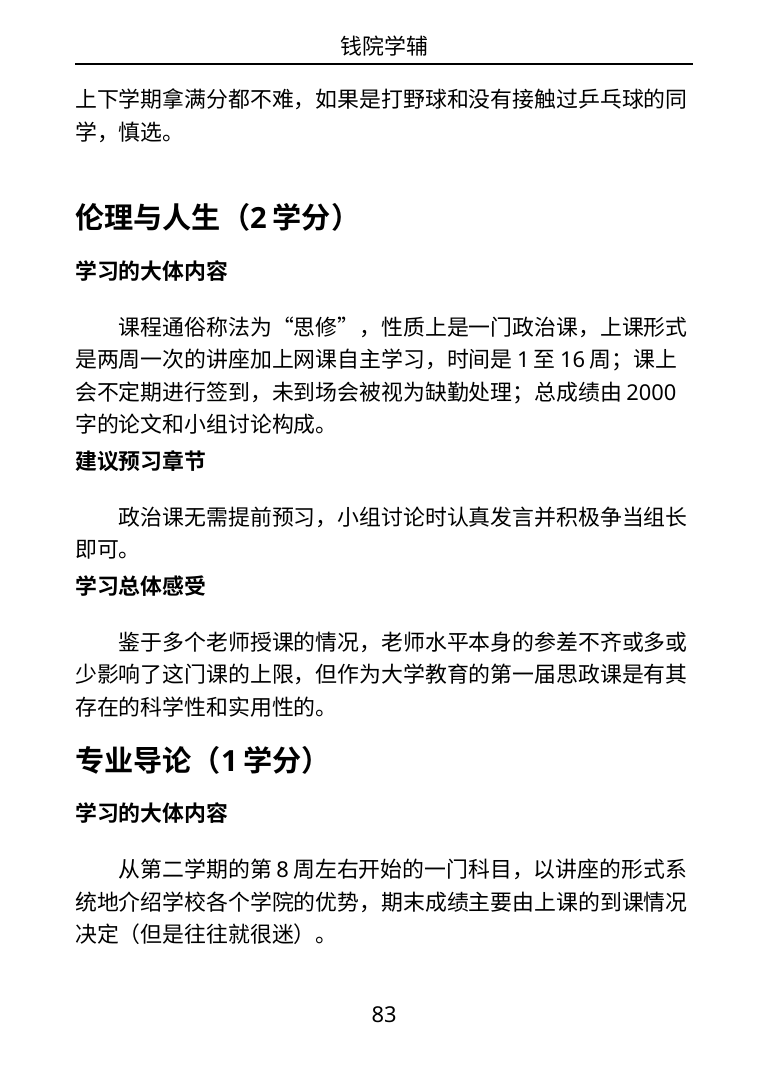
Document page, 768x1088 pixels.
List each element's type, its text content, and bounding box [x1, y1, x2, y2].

text 从第二学期的第8周左右开始的一门科目，以讲座的形式系统地介绍学校各个学院的优势，期末成绩主要由上课的到课情况决定（但是往往就很迷）。 [75, 852, 693, 949]
text 伦理与人生（2学分） [75, 183, 671, 248]
text 建议预习章节 [75, 443, 671, 476]
text 鉴于多个老师授课的情况，老师水平本身的参差不齐或多或少影响了这门课的上限，但作为大学教育的第一届思政课是有其存在的科学性和实用性的。 [75, 624, 693, 722]
text 专业导论（1学分） [75, 726, 671, 791]
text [75, 82, 693, 147]
text 学习的大体内容 [75, 254, 671, 286]
text 学习的大体内容 [75, 796, 671, 828]
text 政治课无需提前预习，小组讨论时认真发言并积极争当组长即可。 [75, 499, 693, 564]
text 课程通俗称法为“思修”，性质上是一门政治课，上课形式是两周一次的讲座加上网课自主学习，时间是1至16周；课上会不定期进行签到，未到场会被视为缺勤处理；总成绩由2000字的论文和小组讨论构成。 [75, 309, 693, 439]
text 学习总体感受 [75, 568, 671, 601]
